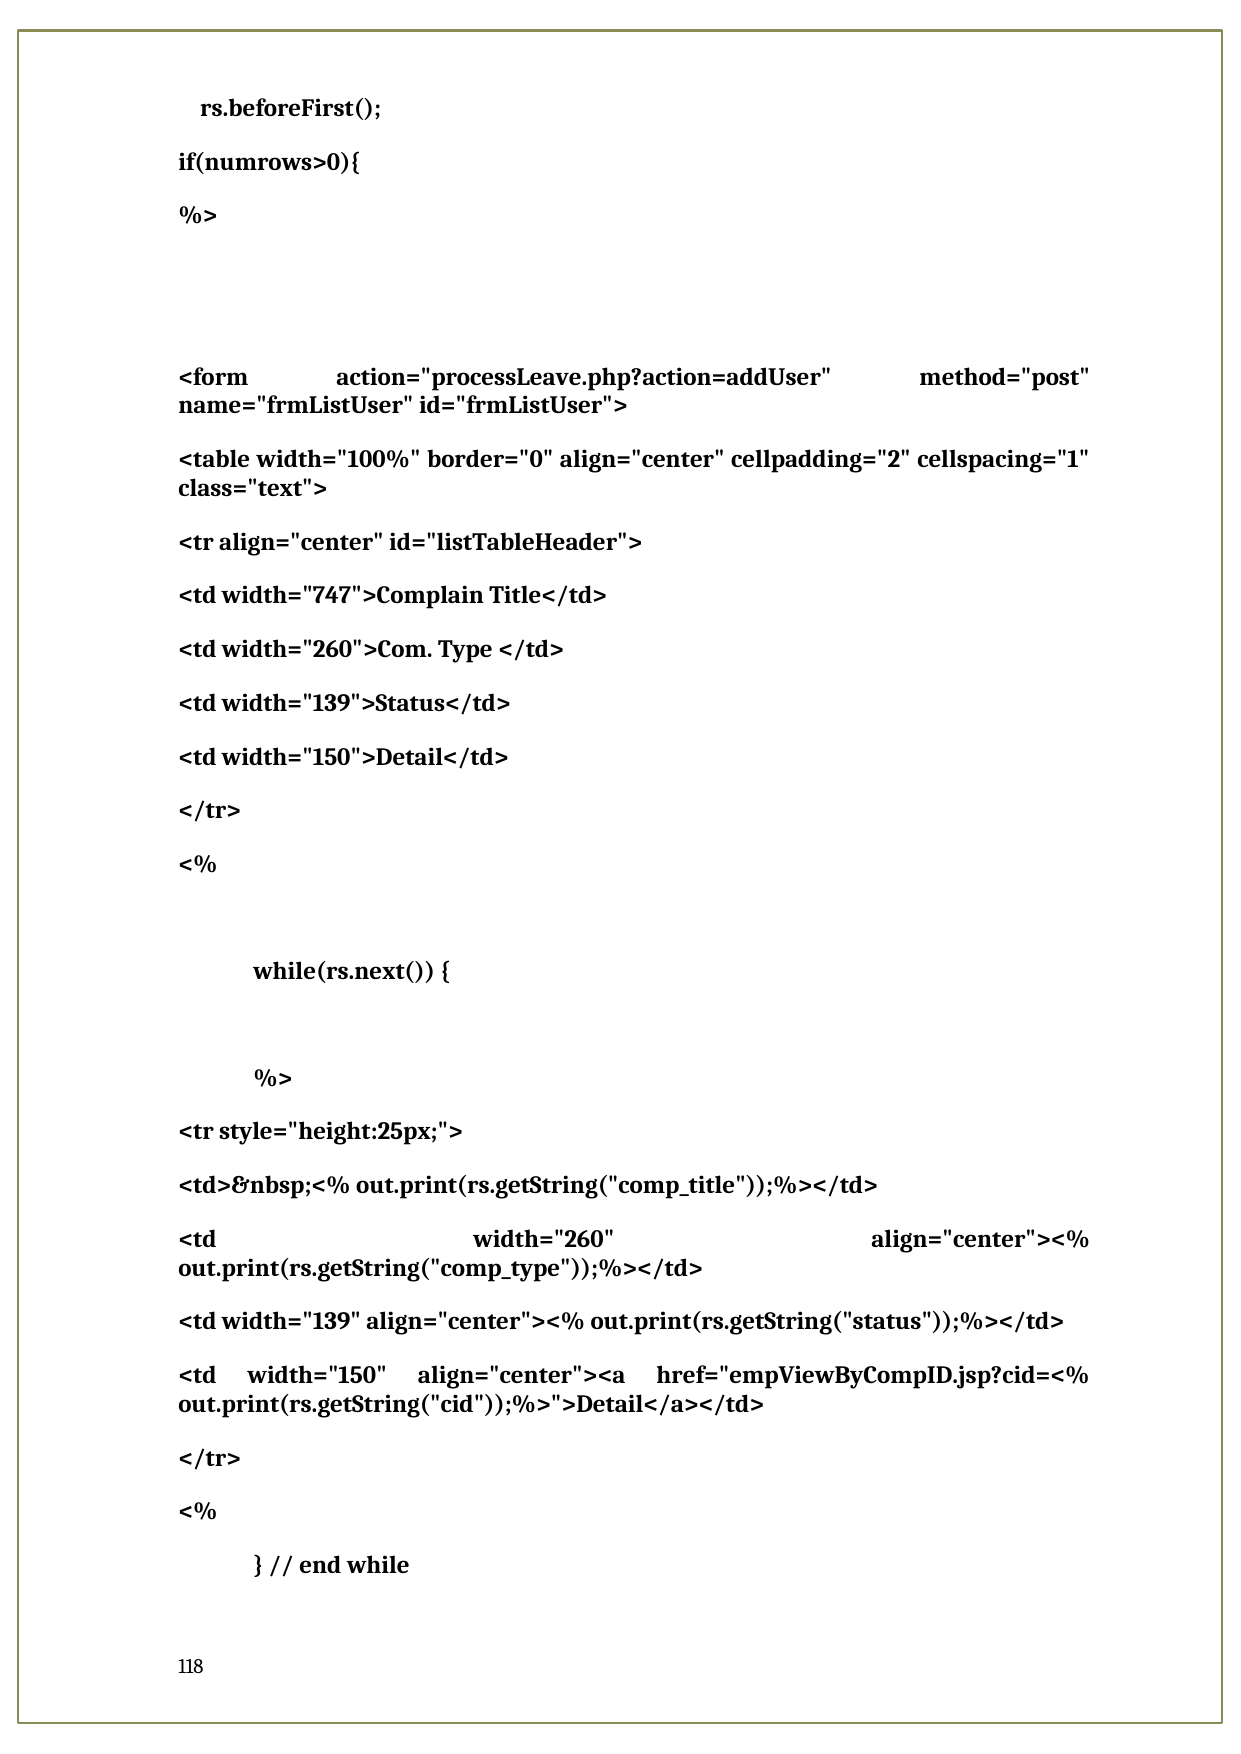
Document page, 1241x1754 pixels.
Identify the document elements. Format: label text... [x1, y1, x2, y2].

text while(rs.next()) { [178, 957, 1090, 986]
text if(numrows>0){ [178, 147, 1090, 176]
text <form action="processLeave.php?action=addUser" method="post" name="frmListUser" id="frmListUser"> [178, 362, 1090, 420]
text <table width="100%" border="0" align="center" cellpadding="2" cellspacing="1" class="text"> [178, 445, 1090, 502]
text </tr> [178, 796, 1090, 825]
text } // end while [178, 1551, 1090, 1580]
text <td width="260">Com. Type </td> [178, 635, 1090, 664]
text </tr> [178, 1443, 1090, 1472]
text <td width="260" align="center"><% out.print(rs.getString("comp_type"));%></td> [178, 1225, 1090, 1282]
text <% [178, 1497, 1090, 1526]
text %> [178, 201, 1090, 230]
text <td width="150" align="center"><a href="empViewByCompID.jsp?cid=<% out.print(rs.getString("cid"));%>">Detail</a></td> [178, 1361, 1090, 1418]
text <td>&nbsp;<% out.print(rs.getString("comp_title"));%></td> [178, 1171, 1090, 1200]
text <td width="150">Detail</td> [178, 742, 1090, 771]
text <td width="747">Complain Title</td> [178, 581, 1090, 610]
text %> [178, 1063, 1090, 1092]
text <tr style="height:25px;"> [178, 1117, 1090, 1146]
text <% [178, 850, 1090, 879]
text <td width="139">Status</td> [178, 689, 1090, 717]
text <td width="139" align="center"><% out.print(rs.getString("status"));%></td> [178, 1307, 1090, 1336]
text rs.beforeFirst(); [178, 94, 1090, 122]
text <tr align="center" id="listTableHeader"> [178, 527, 1090, 556]
